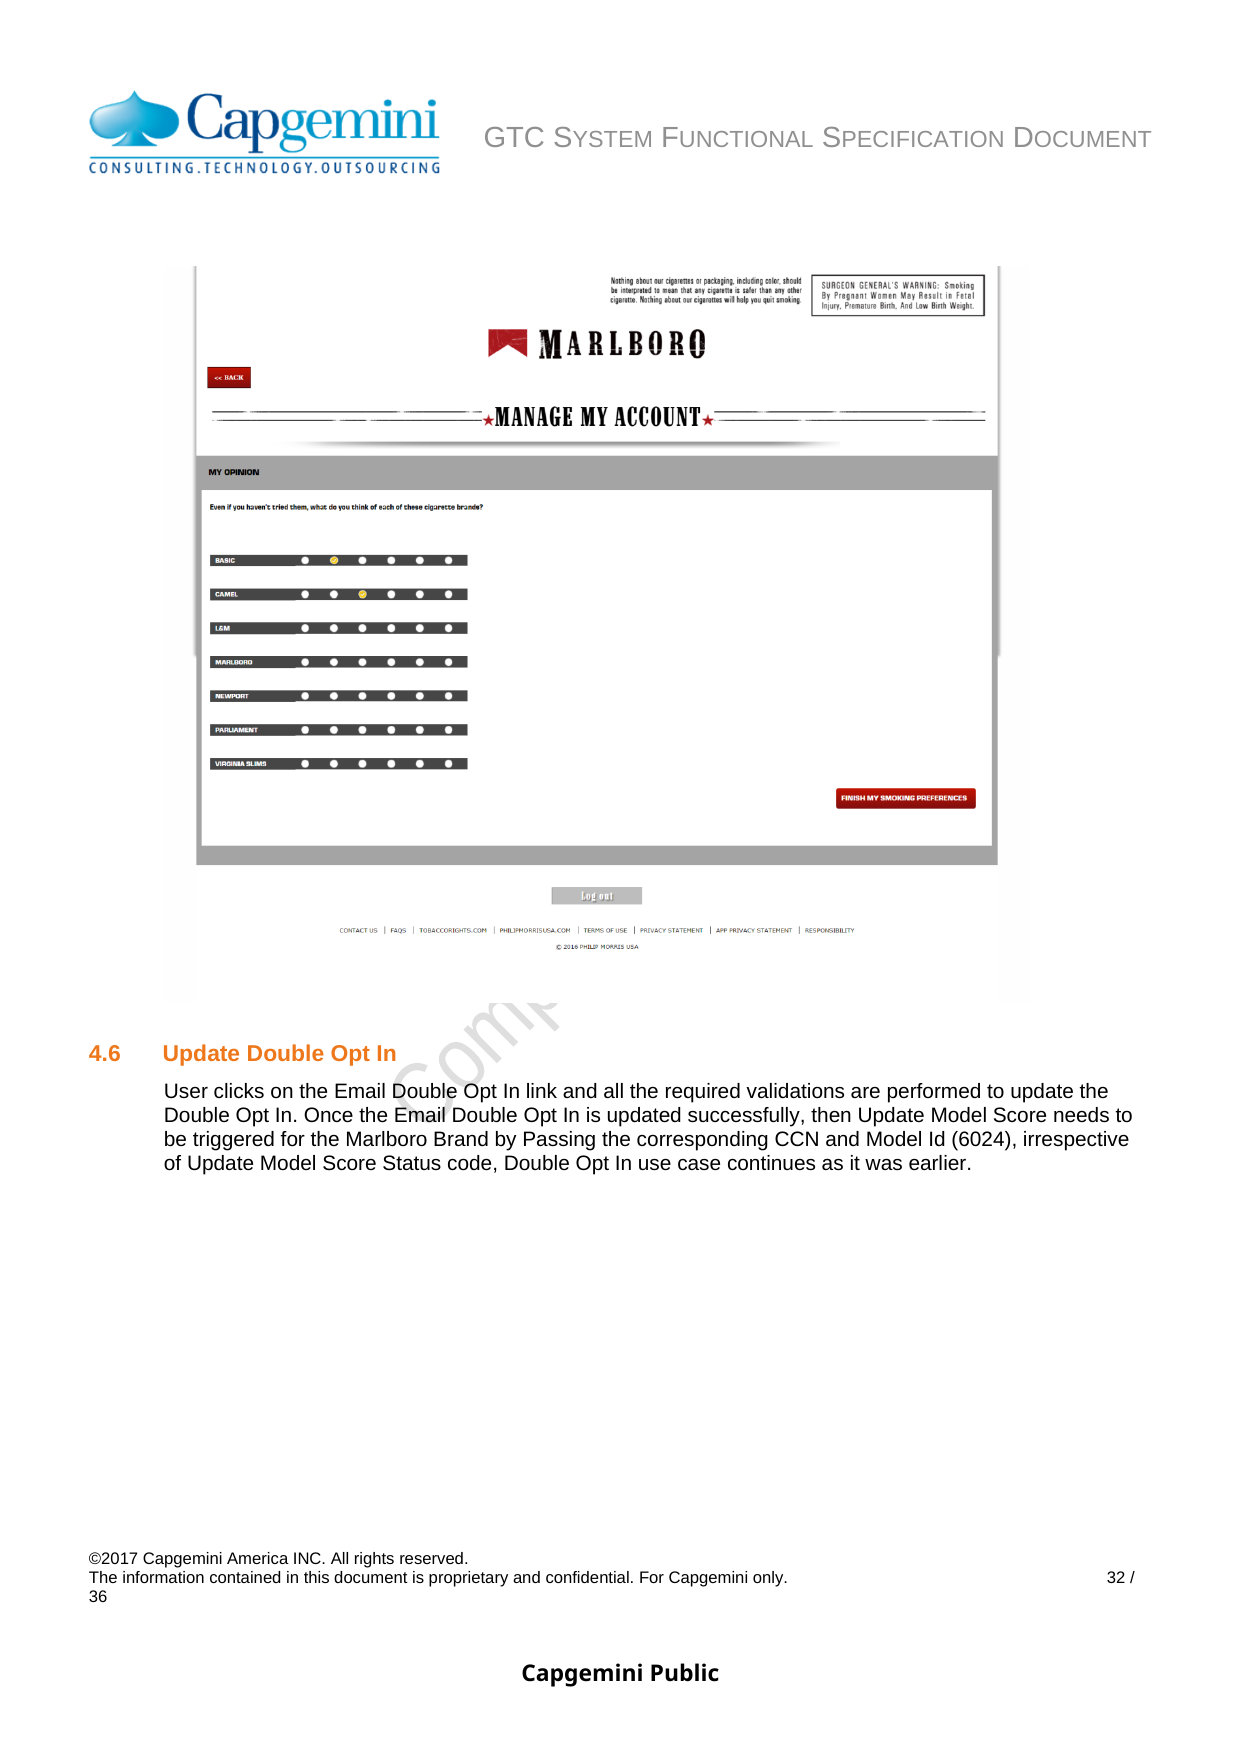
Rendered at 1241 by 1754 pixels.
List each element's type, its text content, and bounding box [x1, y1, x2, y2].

picture [163, 266, 1030, 1003]
subtitle Update Double Opt In [89, 1040, 1152, 1066]
picture [87, 89, 443, 177]
text User clicks on the Email Double Opt In link and all the required validations are performed to update the Double Opt In. Once the Email Double Opt In is updated successfully, then Update Model Score needs to be triggered for the Marlboro Brand by Passing the corresponding CCN and Model Id (6024), irrespective of Update Model Score Status code, Double Opt In use case continues as it was earlier. [164, 1079, 1152, 1175]
